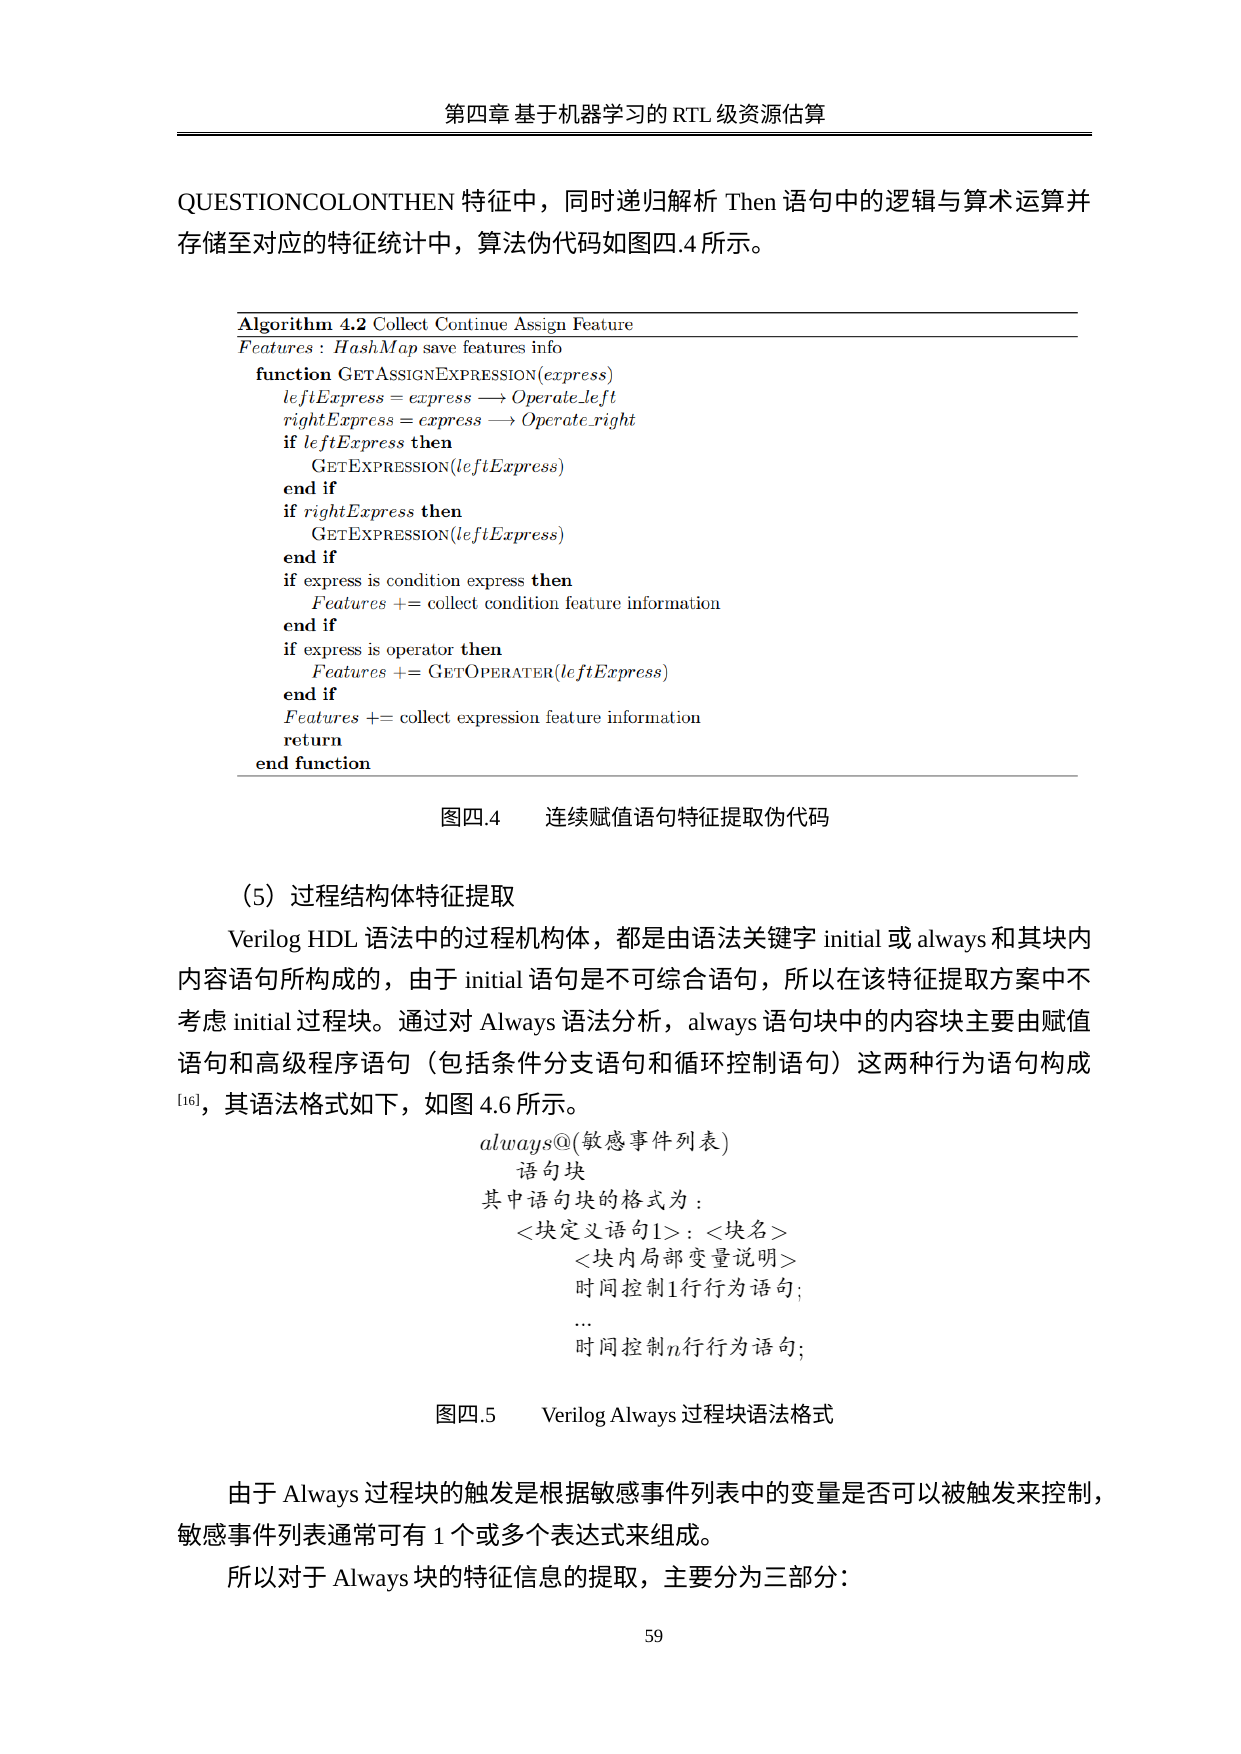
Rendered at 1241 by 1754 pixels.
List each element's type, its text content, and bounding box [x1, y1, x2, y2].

text 连续赋值语句特征提取伪代码 [177, 800, 1092, 831]
text Verilog HDL语法中的过程机构体，都是由语法关键字initial或always和其块内内容语句所构成的，由于initial语句是不可综合语句，所以在该特征提取方案中不考虑initial过程块。通过对Always语法分析，always语句块中的内容块主要由赋值语句和高级程序语句（包括条件分支语句和循环控制语句）这两种行为语句构成[16]，其语法格式如下，如图4.6所示。 [177, 914, 1092, 1122]
picture [227, 302, 1091, 788]
text （5）过程结构体特征提取 [177, 872, 1092, 914]
text Verilog Always过程块语法格式 [177, 1397, 1092, 1428]
picture [459, 1122, 835, 1385]
text 所以对于Always块的特征信息的提取，主要分为三部分： [177, 1553, 1092, 1594]
text 由于Always过程块的触发是根据敏感事件列表中的变量是否可以被触发来控制，敏感事件列表通常可有1个或多个表达式来组成。 [177, 1469, 1092, 1553]
